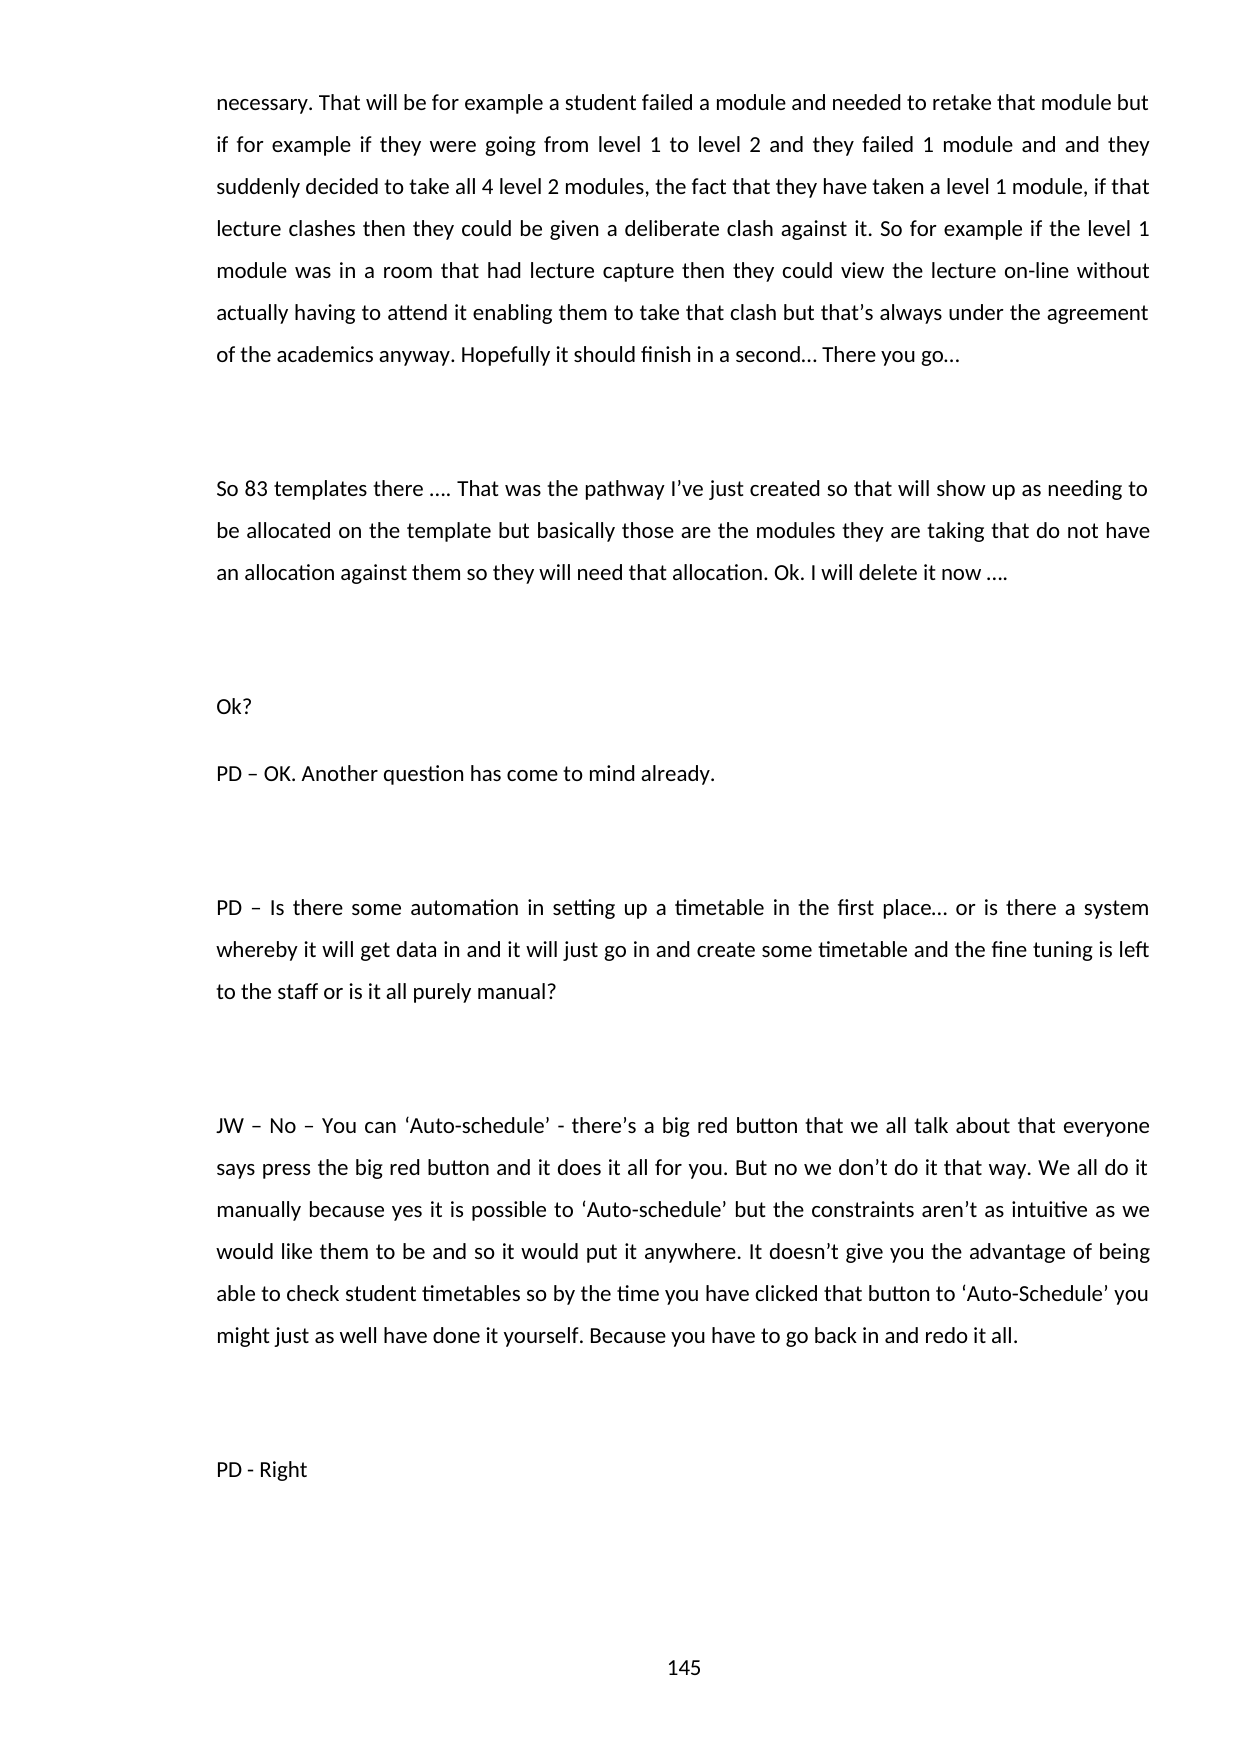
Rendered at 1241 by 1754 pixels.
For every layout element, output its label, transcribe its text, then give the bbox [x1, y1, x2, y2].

text JW – No – You can ‘Auto-schedule’ - there’s a big red button that we all talk about that everyone says press the big red button and it does it all for you. But no we don’t do it that way. We all do it manually because yes it is possible to ‘Auto-schedule’ but the constraints aren’t as intuitive as we would like them to be and so it would put it anywhere. It doesn’t give you the advantage of being able to check student timetables so by the time you have clicked that button to ‘Auto-Schedule’ you might just as well have done it yourself. Because you have to go back in and redo it all. [216, 1111, 1152, 1349]
text Ok? [216, 692, 1152, 720]
text PD – OK. Another question has come to mind already. [216, 759, 1152, 787]
text PD - Right [216, 1455, 1152, 1483]
text So 83 templates there …. That was the pathway I’ve just created so that will show up as needing to be allocated on the template but basically those are the modules they are taking that do not have an allocation against them so they will need that allocation. Ok. I will delete it now …. [216, 474, 1152, 586]
text PD – Is there some automation in setting up a timetable in the first place… or is there a system whereby it will get data in and it will just go in and create some timetable and the fine tuning is left to the staff or is it all purely manual? [216, 893, 1152, 1005]
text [216, 88, 1152, 368]
